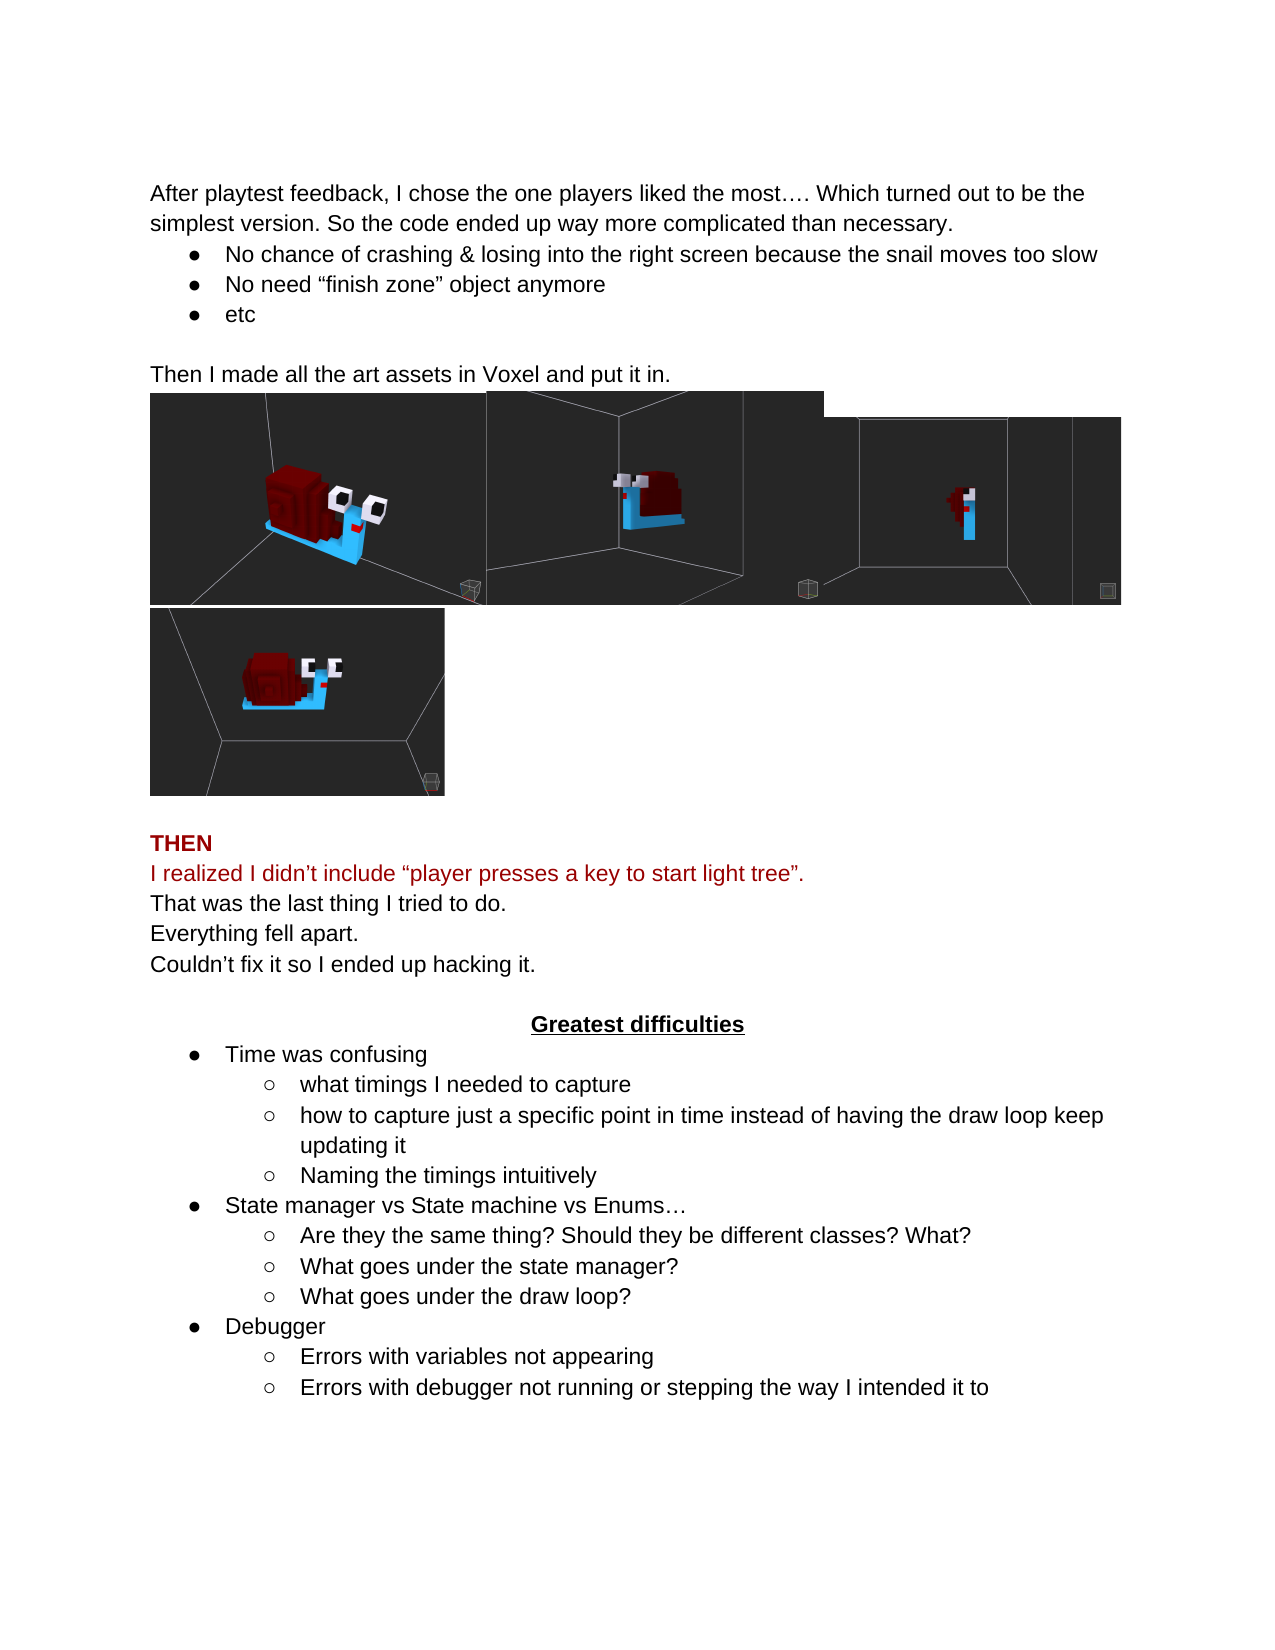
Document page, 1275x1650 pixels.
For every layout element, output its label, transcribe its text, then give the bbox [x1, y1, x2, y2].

text Then I made all the art assets in Voxel and put it in. [150, 361, 1125, 388]
list State manager vs State machine vs Enums… [187, 1192, 1125, 1218]
list etc [187, 301, 1125, 327]
list Time was confusing [187, 1041, 1125, 1067]
list Errors with debugger not running or stepping the way I intended it to [262, 1373, 1125, 1400]
list No need “finish zone” object anymore [187, 271, 1125, 297]
text I realized I didn’t include “player presses a key to start light tree”. [150, 860, 1125, 886]
list what timings I needed to capture [262, 1071, 1125, 1098]
list Are they the same thing? Should they be different classes? What? [262, 1222, 1125, 1249]
list Errors with variables not appearing [262, 1343, 1125, 1369]
list Debugger [187, 1313, 1125, 1339]
list What goes under the state manager? [262, 1253, 1125, 1279]
text After playtest feedback, I chose the one players liked the most…. Which turned out to be the simplest version. So the code ended up way more complicated than necessary. [150, 180, 1125, 237]
list how to capture just a specific point in time instead of having the draw loop keep updating it [262, 1102, 1125, 1158]
text Couldn’t fix it so I ended up hacking it. [150, 951, 1125, 977]
text Greatest difficulties [150, 1011, 1125, 1037]
picture [150, 391, 1122, 605]
list No chance of crashing & losing into the right screen because the snail moves too slow [187, 241, 1125, 267]
text That was the last thing I tried to do. [150, 890, 1125, 916]
picture [150, 608, 445, 796]
text THEN [150, 830, 1125, 856]
list Naming the timings intuitively [262, 1162, 1125, 1188]
text Everything fell apart. [150, 920, 1125, 947]
list What goes under the draw loop? [262, 1283, 1125, 1309]
